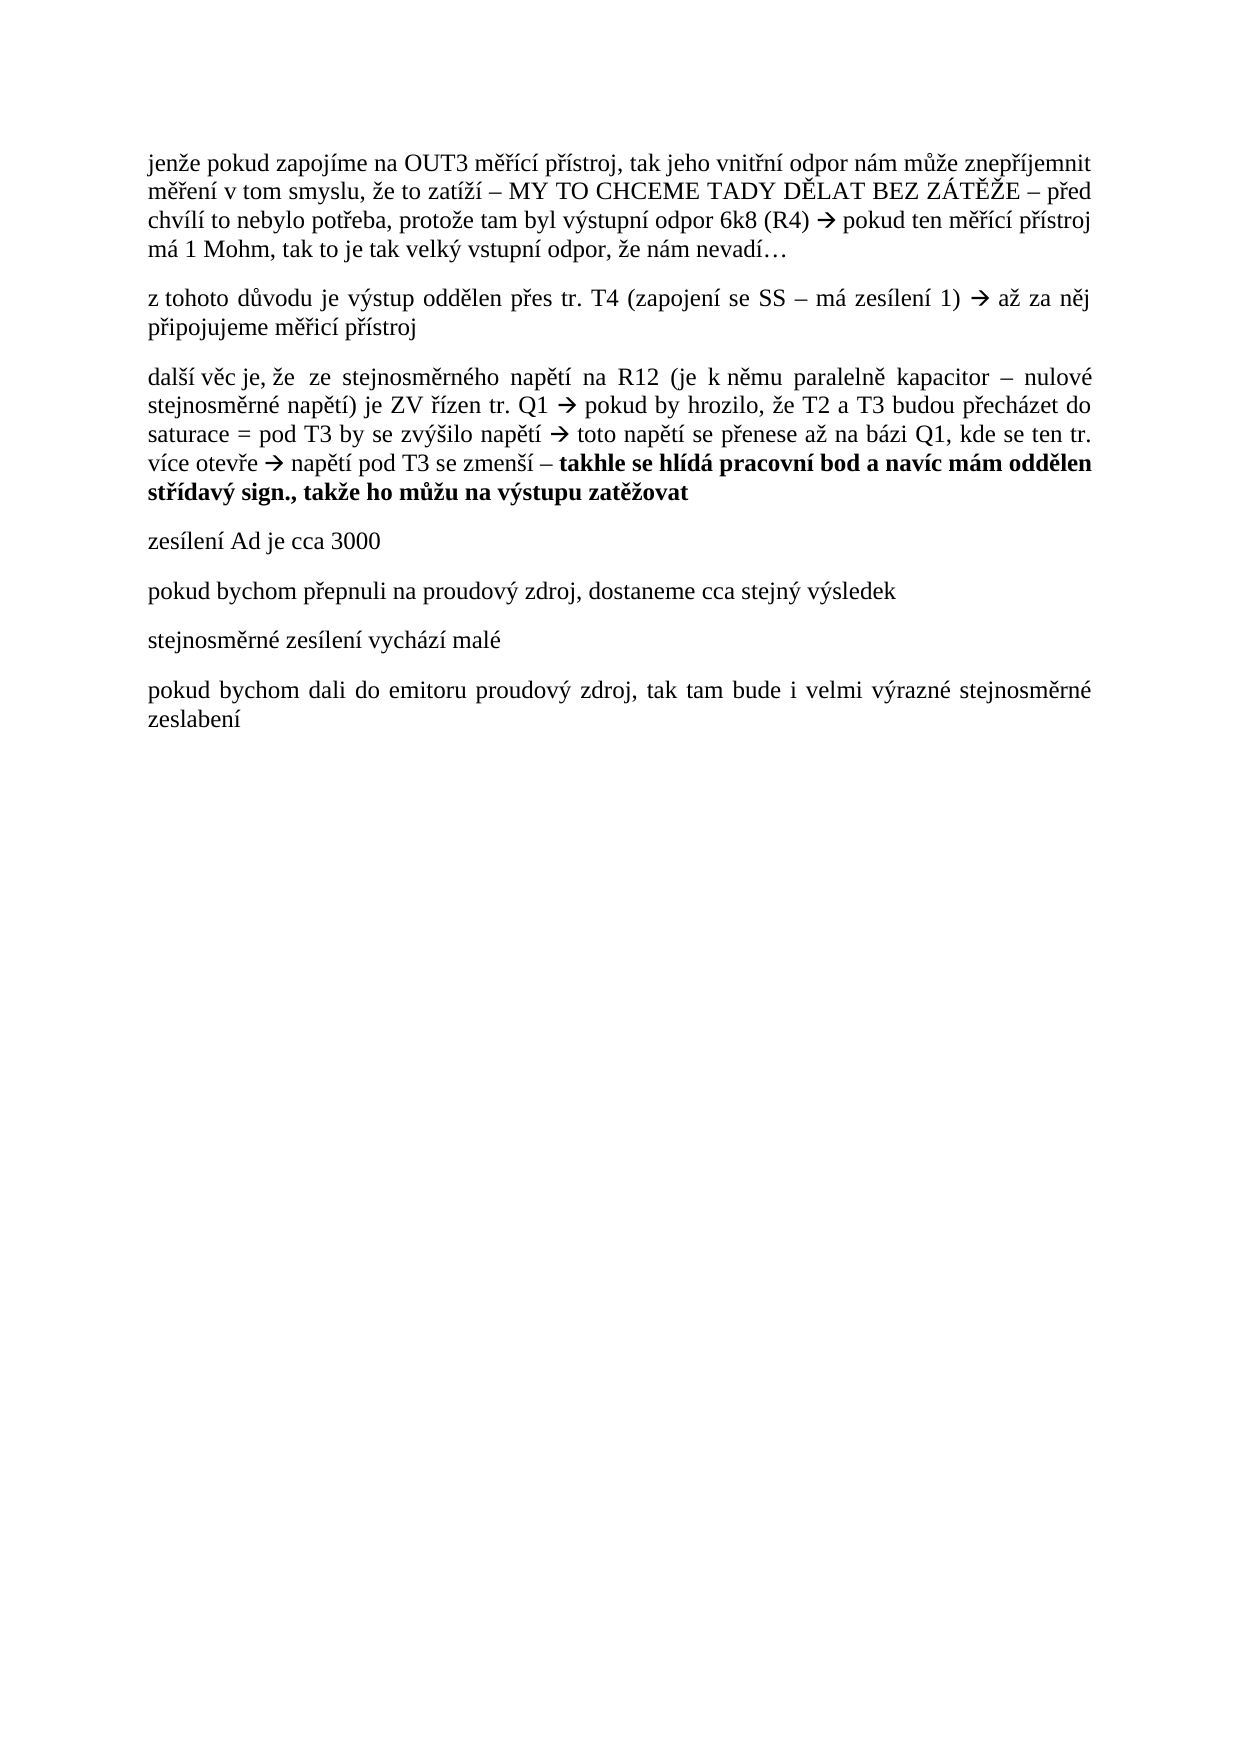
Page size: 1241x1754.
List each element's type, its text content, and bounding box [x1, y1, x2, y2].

text zesílení Ad je cca 3000 [148, 526, 1093, 555]
text další věc je, že ze stejnosměrného napětí na R12 (je k němu paralelně kapacitor – nulové stejnosměrné napětí) je ZV řízen tr. Q1 🡪 pokud by hrozilo, že T2 a T3 budou přecházet do saturace = pod T3 by se zvýšilo napětí 🡪 toto napětí se přenese až na bázi Q1, kde se ten tr. více otevře 🡪 napětí pod T3 se zmenší – takhle se hlídá pracovní bod a navíc mám oddělen střídavý sign., takže ho můžu na výstupu zatěžovat [148, 362, 1093, 506]
text jenže pokud zapojíme na OUT3 měřící přístroj, tak jeho vnitřní odpor nám může znepříjemnit měření v tom smyslu, že to zatíží – MY TO CHCEME TADY DĚLAT BEZ ZÁTĚŽE – před chvílí to nebylo potřeba, protože tam byl výstupní odpor 6k8 (R4) 🡪 pokud ten měřící přístroj má 1 Mohm, tak to je tak velký vstupní odpor, že nám nevadí… [148, 148, 1093, 263]
text pokud bychom dali do emitoru proudový zdroj, tak tam bude i velmi výrazné stejnosměrné zeslabení [148, 675, 1093, 733]
text pokud bychom přepnuli na proudový zdroj, dostaneme cca stejný výsledek [148, 576, 1093, 605]
text stejnosměrné zesílení vychází malé [148, 626, 1093, 654]
text z tohoto důvodu je výstup oddělen přes tr. T4 (zapojení se SS – má zesílení 1) 🡪 až za něj připojujeme měřicí přístroj [148, 283, 1093, 341]
